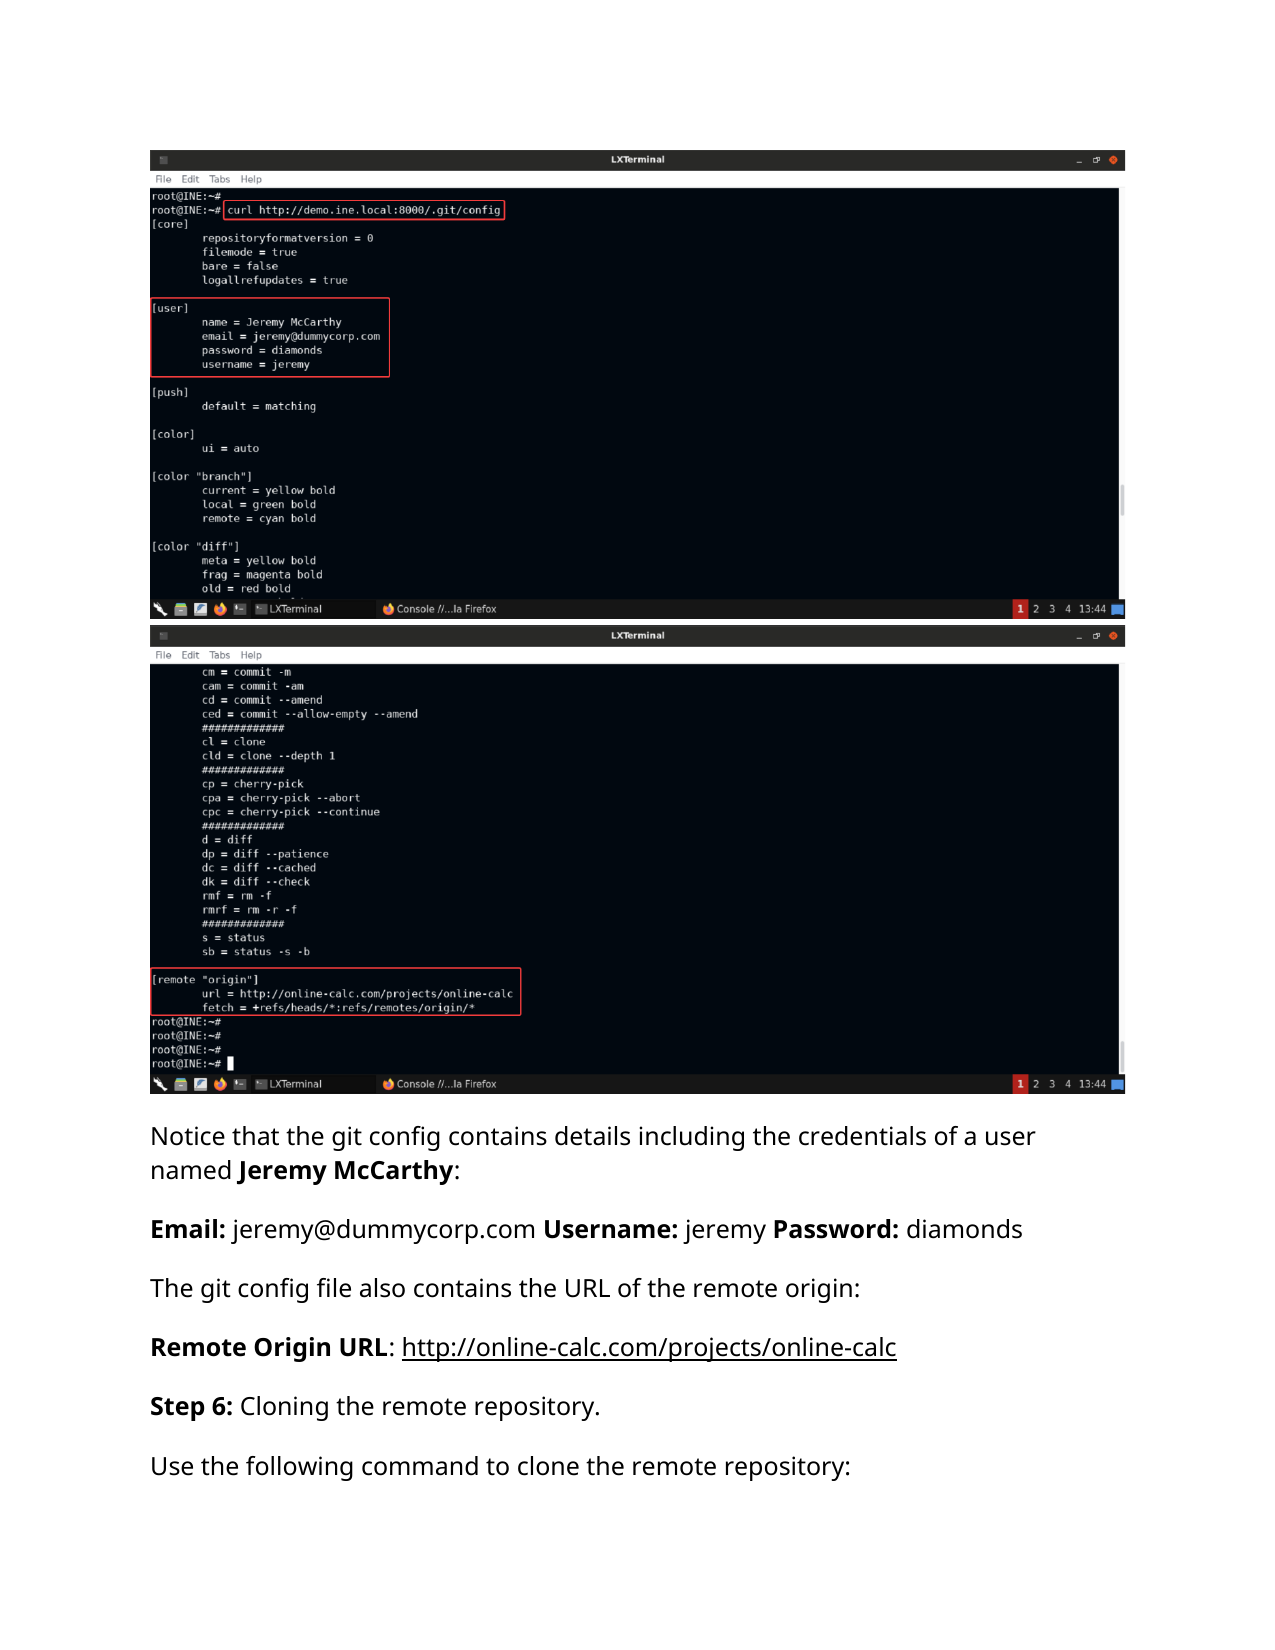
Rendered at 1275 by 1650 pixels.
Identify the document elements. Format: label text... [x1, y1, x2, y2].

text Remote Origin URL: http://online-calc.com/projects/online-calc [150, 1330, 1125, 1364]
text Use the following command to clone the remote repository: [150, 1448, 1125, 1482]
text The git config file also contains the URL of the remote origin: [150, 1271, 1125, 1305]
text Email: jeremy@dummycorp.com Username: jeremy Password: diamonds [150, 1212, 1125, 1246]
text Notice that the git config contains details including the credentials of a user named Jeremy McCarthy: [150, 1119, 1125, 1187]
picture [150, 625, 1125, 1094]
text Step 6: Cloning the remote repository. [150, 1389, 1125, 1423]
picture [150, 150, 1125, 619]
